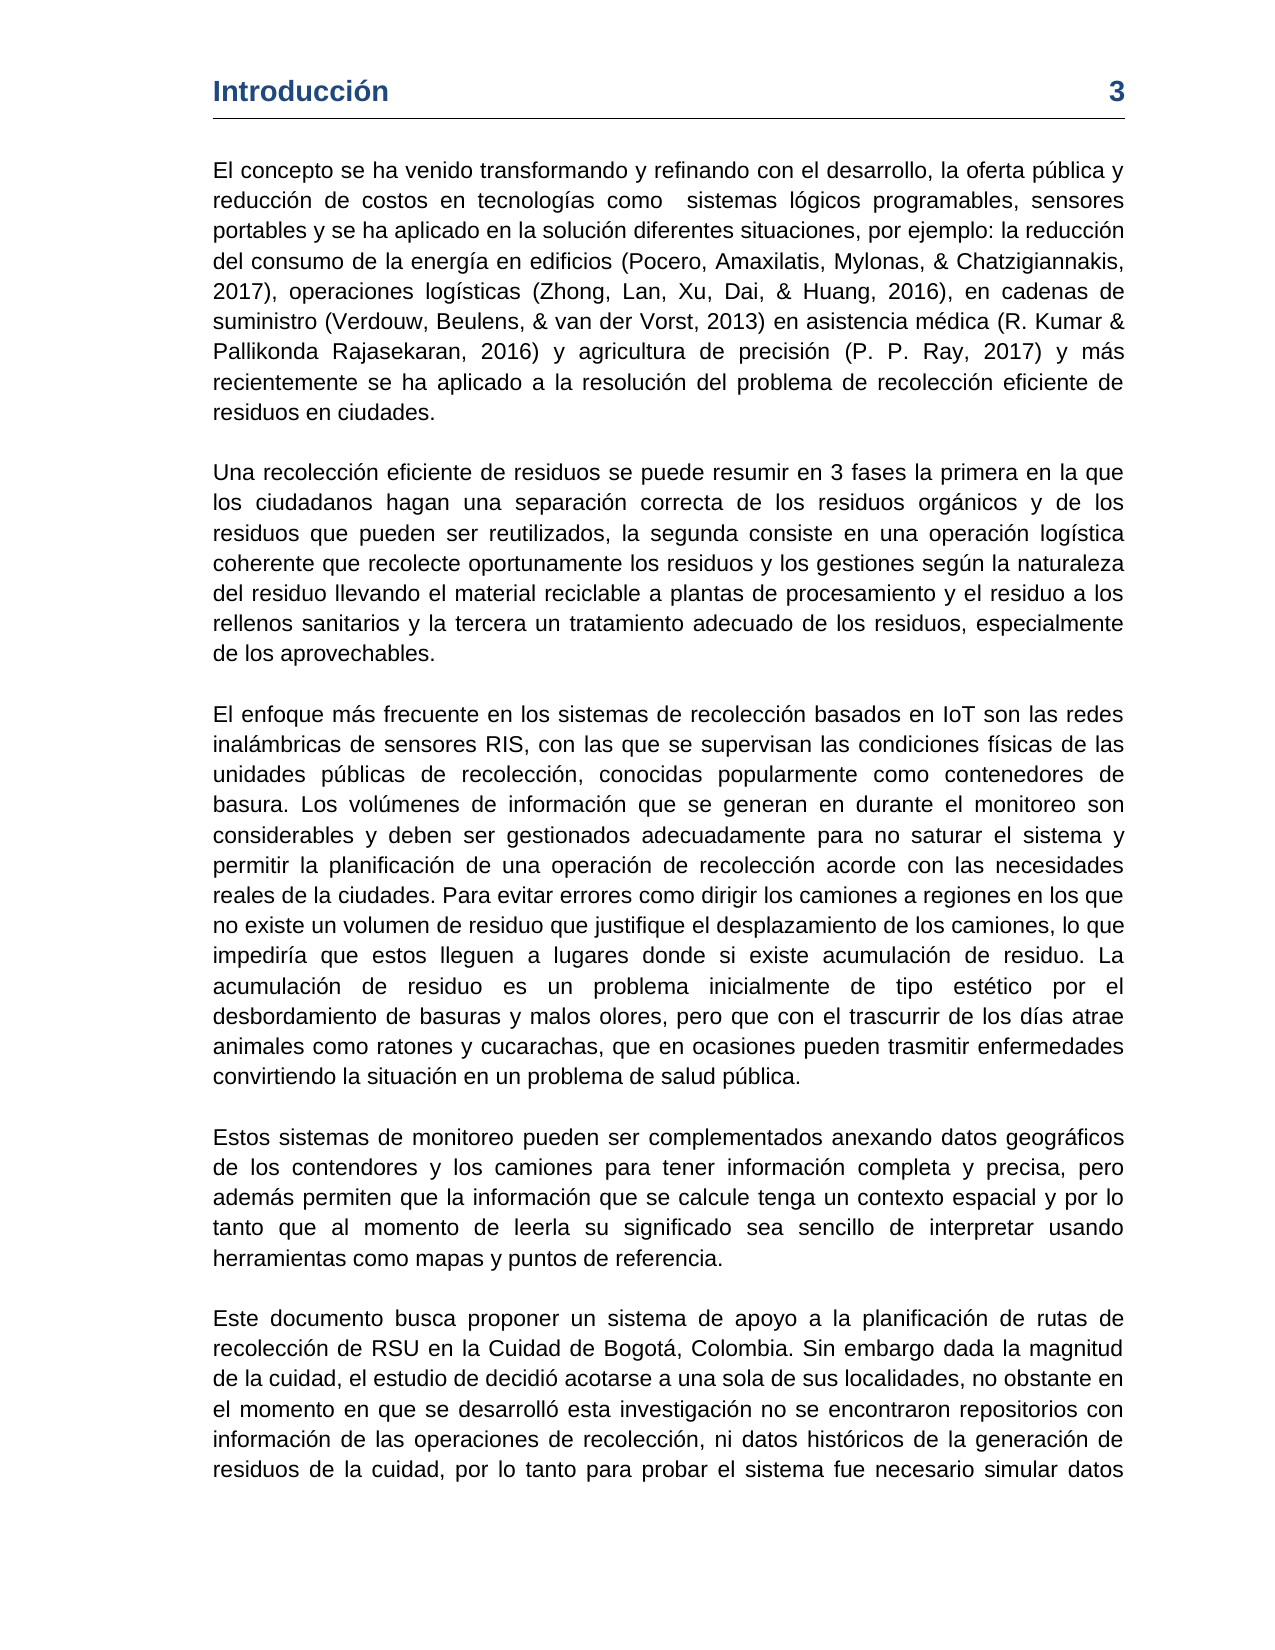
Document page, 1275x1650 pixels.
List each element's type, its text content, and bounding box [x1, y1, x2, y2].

list Estos sistemas de monitoreo pueden ser complementados anexando datos geográficos de los contendores y los camiones para tener información completa y precisa, pero además permiten que la información que se calcule tenga un contexto espacial y por lo tanto que al momento de leerla su significado sea sencillo de interpretar usando herramientas como mapas y puntos de referencia. [213, 1124, 1125, 1271]
list El concepto se ha venido transformando y refinando con el desarrollo, la oferta pública y reducción de costos en tecnologías como sistemas lógicos programables, sensores portables y se ha aplicado en la solución diferentes situaciones, por ejemplo: la reducción del consumo de la energía en edificios (Pocero, Amaxilatis, Mylonas, & Chatzigiannakis, 2017), operaciones logísticas (Zhong, Lan, Xu, Dai, & Huang, 2016), en cadenas de suministro (Verdouw, Beulens, & van der Vorst, 2013) en asistencia médica (R. Kumar & Pallikonda Rajasekaran, 2016) y agricultura de precisión (P. P. Ray, 2017) y más recientemente se ha aplicado a la resolución del problema de recolección eficiente de residuos en ciudades. [213, 157, 1125, 425]
list Una recolección eficiente de residuos se puede resumir en 3 fases la primera en la que los ciudadanos hagan una separación correcta de los residuos orgánicos y de los residuos que pueden ser reutilizados, la segunda consiste en una operación logística coherente que recolecte oportunamente los residuos y los gestiones según la naturaleza del residuo llevando el material reciclable a plantas de procesamiento y el residuo a los rellenos sanitarios y la tercera un tratamiento adecuado de los residuos, especialmente de los aprovechables. [213, 459, 1125, 667]
list El enfoque más frecuente en los sistemas de recolección basados en IoT son las redes inalámbricas de sensores RIS, con las que se supervisan las condiciones físicas de las unidades públicas de recolección, conocidas popularmente como contenedores de basura. Los volúmenes de información que se generan en durante el monitoreo son considerables y deben ser gestionados adecuadamente para no saturar el sistema y permitir la planificación de una operación de recolección acorde con las necesidades reales de la ciudades. Para evitar errores como dirigir los camiones a regiones en los que no existe un volumen de residuo que justifique el desplazamiento de los camiones, lo que impediría que estos lleguen a lugares donde si existe acumulación de residuo. La acumulación de residuo es un problema inicialmente de tipo estético por el desbordamiento de basuras y malos olores, pero que con el trascurrir de los días atrae animales como ratones y cucarachas, que en ocasiones pueden trasmitir enfermedades convirtiendo la situación en un problema de salud pública. [213, 701, 1125, 1089]
